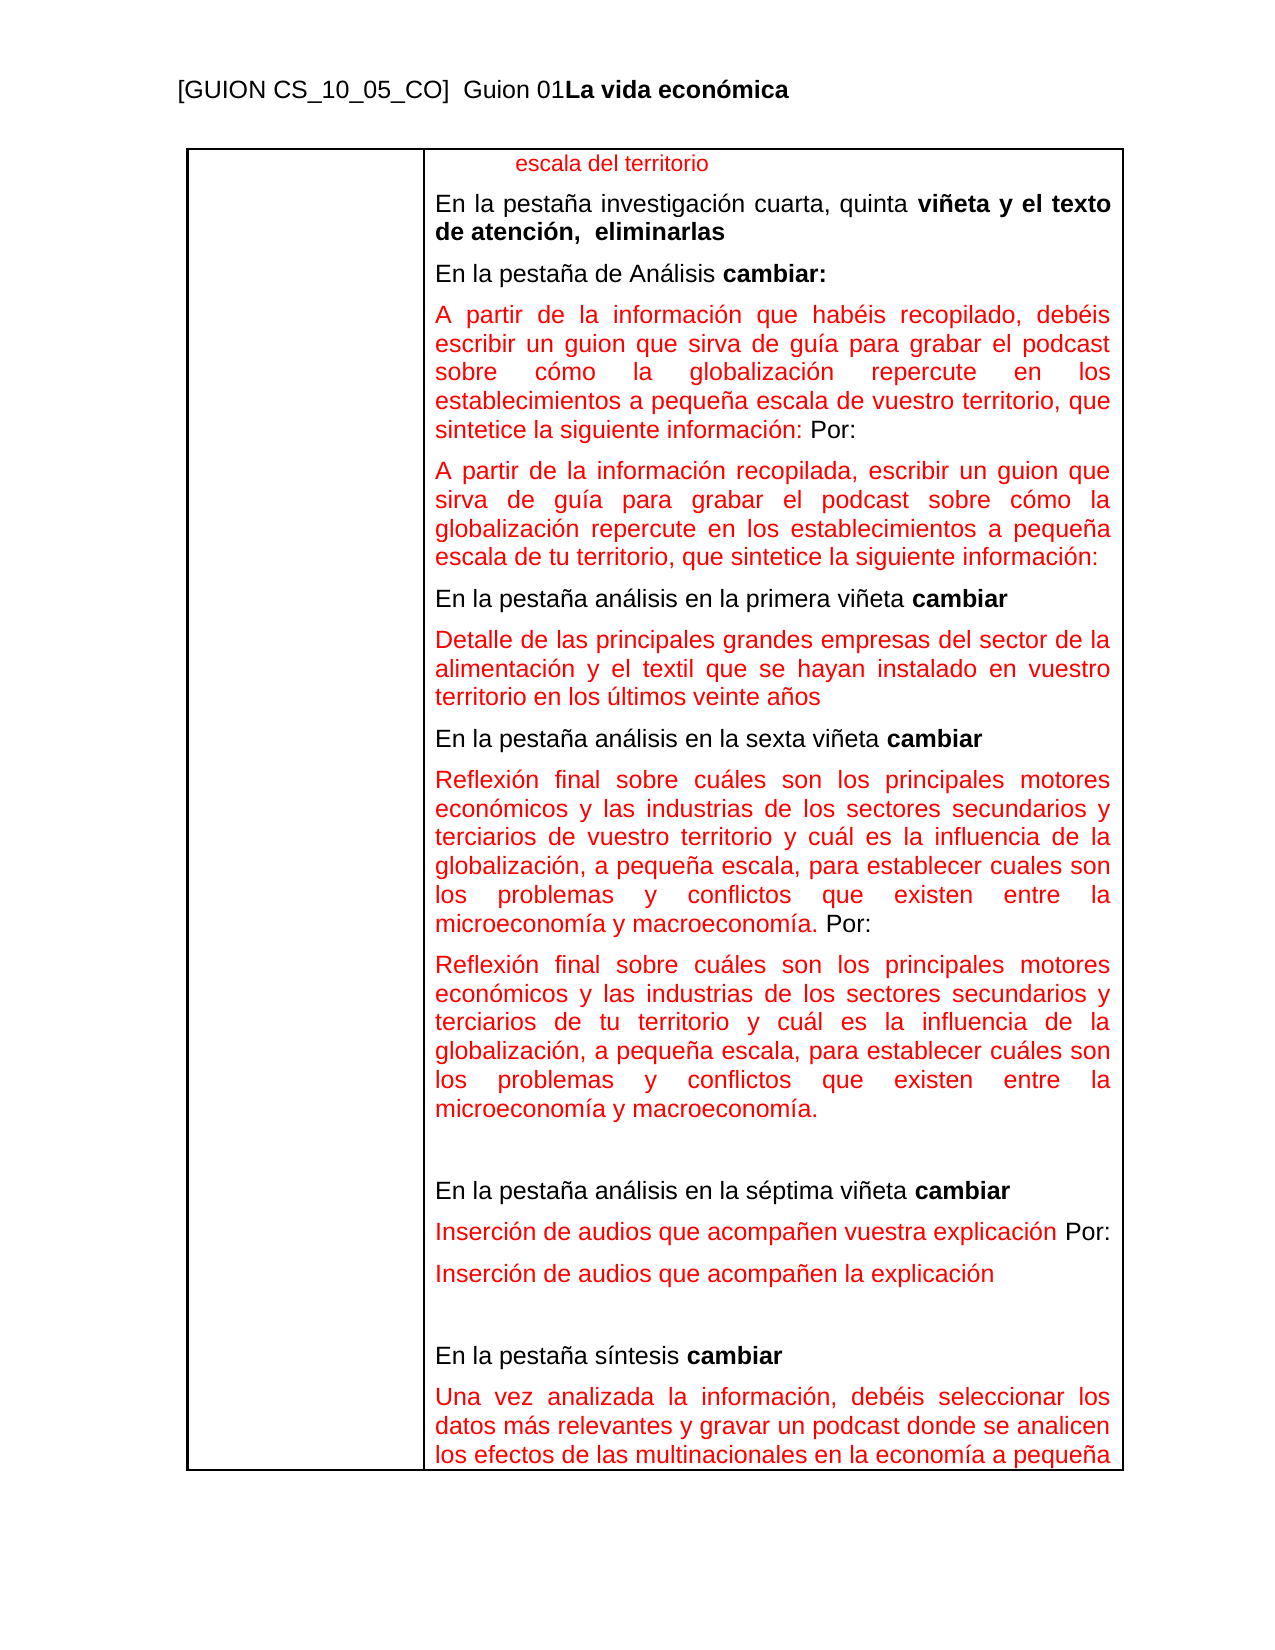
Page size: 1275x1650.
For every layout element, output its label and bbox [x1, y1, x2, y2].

table_cell [425, 150, 1122, 1468]
table_cell [189, 150, 423, 1468]
